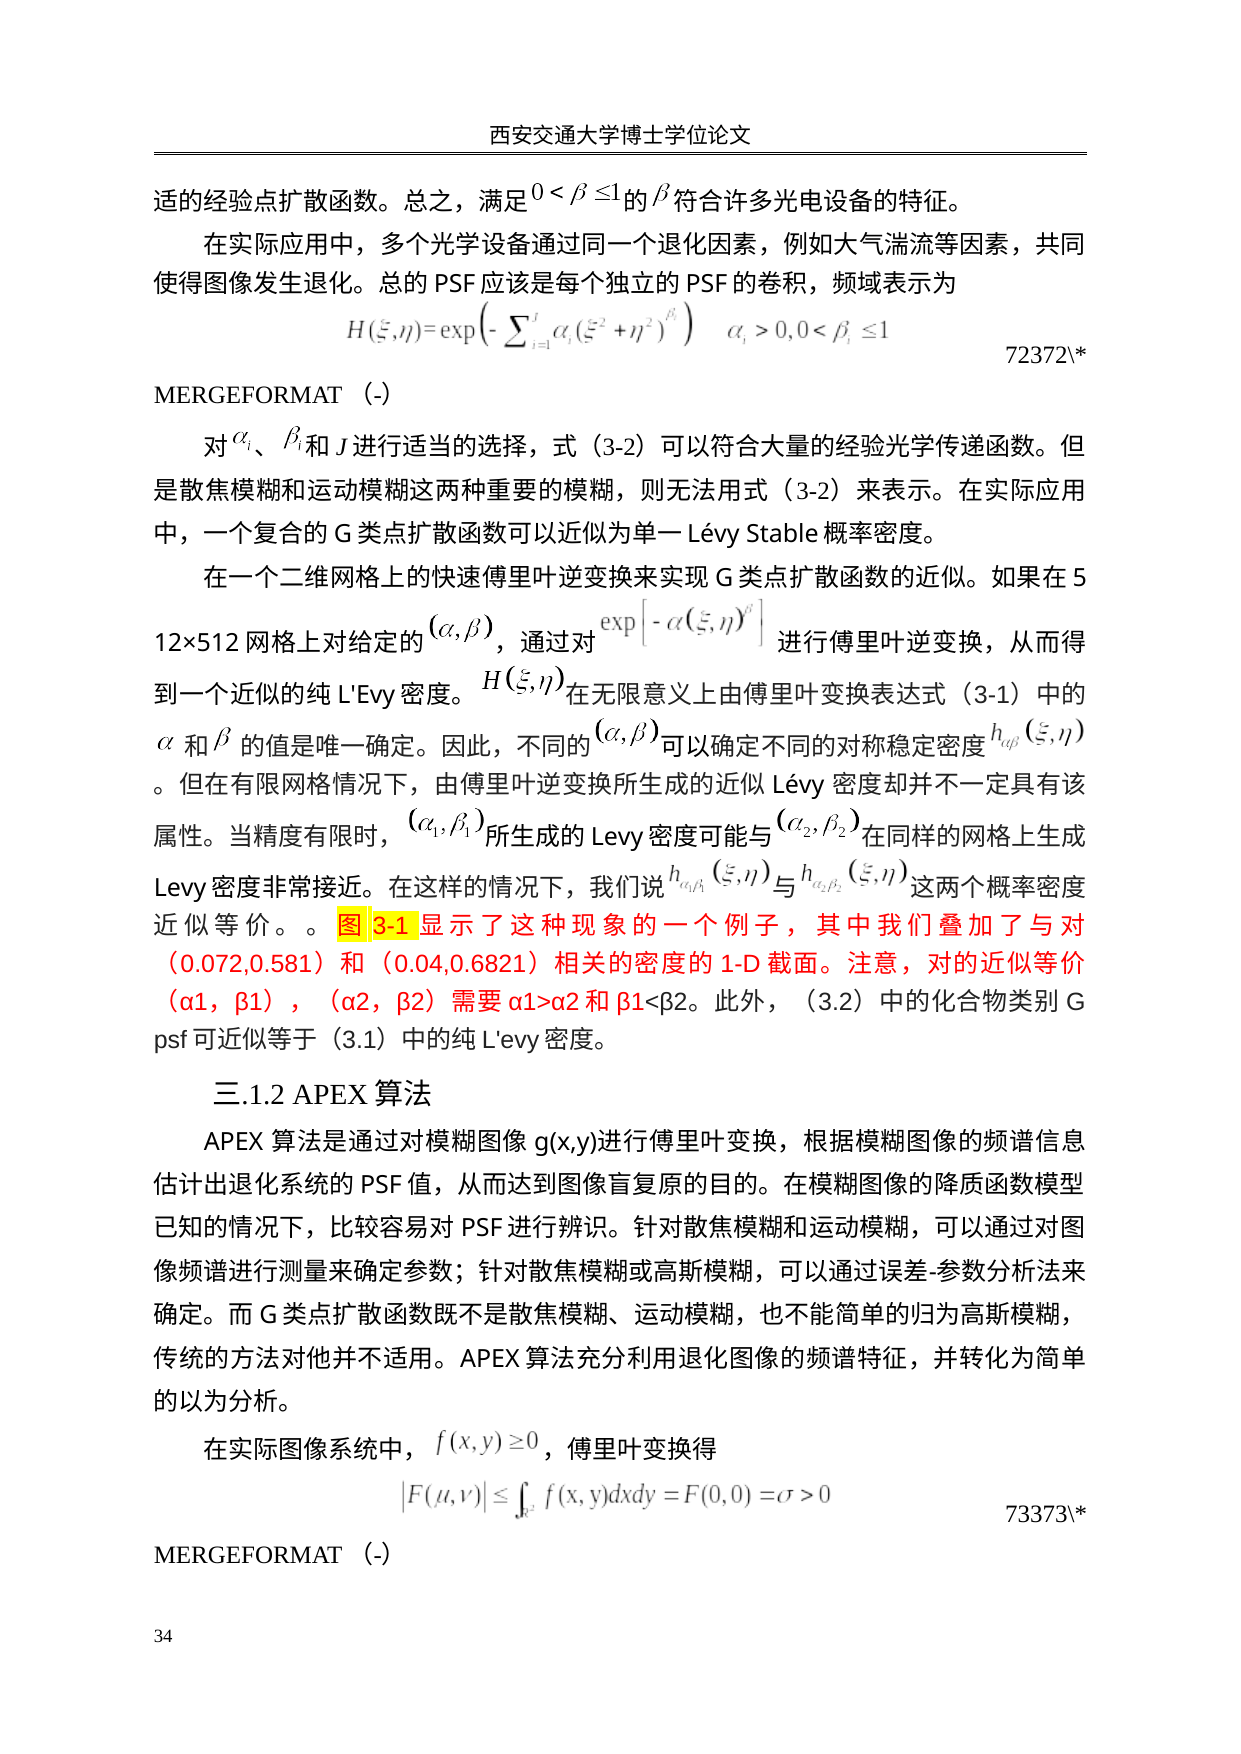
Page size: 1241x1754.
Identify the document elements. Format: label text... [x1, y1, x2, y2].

text 在实际应用中，多个光学设备通过同一个退化因素，例如大气湍流等因素，共同使得图像发生退化。总的PSF应该是每个独立的PSF的卷积，频域表示为 [153, 225, 1087, 299]
text 在实际图像系统中，，傅里叶变换得 [153, 1425, 1087, 1466]
text APEX 算法是通过对模糊图像g(x,y)进行傅里叶变换，根据模糊图像的频谱信息估计出退化系统的PSF值，从而达到图像盲复原的目的。在模糊图像的降质函数模型已知的情况下，比较容易对PSF进行辨识。针对散焦模糊和运动模糊，可以通过对图像频谱进行测量来确定参数；针对散焦模糊或高斯模糊，可以通过误差-参数分析法来确定。而G类点扩散函数既不是散焦模糊、运动模糊，也不能简单的归为高斯模糊，传统的方法对他并不适用。APEX算法充分利用退化图像的频谱特征，并转化为简单的以为分析。 [153, 1121, 1087, 1418]
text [153, 177, 1087, 218]
text 对、和J进行适当的选择，式（3-2）可以符合大量的经验光学传递函数。但是散焦模糊和运动模糊这两种重要的模糊，则无法用式（3-2）来表示。在实际应用中，一个复合的G类点扩散函数可以近似为单一Lévy Stable概率密度。 [153, 418, 1087, 550]
subtitle APEX算法 [153, 1070, 1087, 1113]
text 在一个二维网格上的快速傅里叶逆变换来实现G类点扩散函数的近似。如果在5 12×512网格上对给定的，通过对 进行傅里叶逆变换，从而得到一个近似的纯L'Evy密度。在无限意义上由傅里叶变换表达式（3-1）中的 和 的值是唯一确定。因此，不同的可以确定不同的对称稳定密度 。但在有限网格情况下，由傅里叶逆变换所生成的近似Lévy 密度却并不一定具有该属性。当精度有限时，所生成的Levy密度可能与在同样的网格上生成Levy密度非常接近。在这样的情况下，我们说与这两个概率密度近似等价。。图3-1显示了这种现象的一个例子，其中我们叠加了与对（0.072,0.581）和（0.04,0.6821）相关的密度的1-D截面。注意，对的近似等价（α1，β1），（α2，β2）需要α1>α2和β1<β2。此外，（3.2）中的化合物类别G psf可近似等于（3.1）中的纯L'evy密度。 [153, 557, 1087, 1056]
